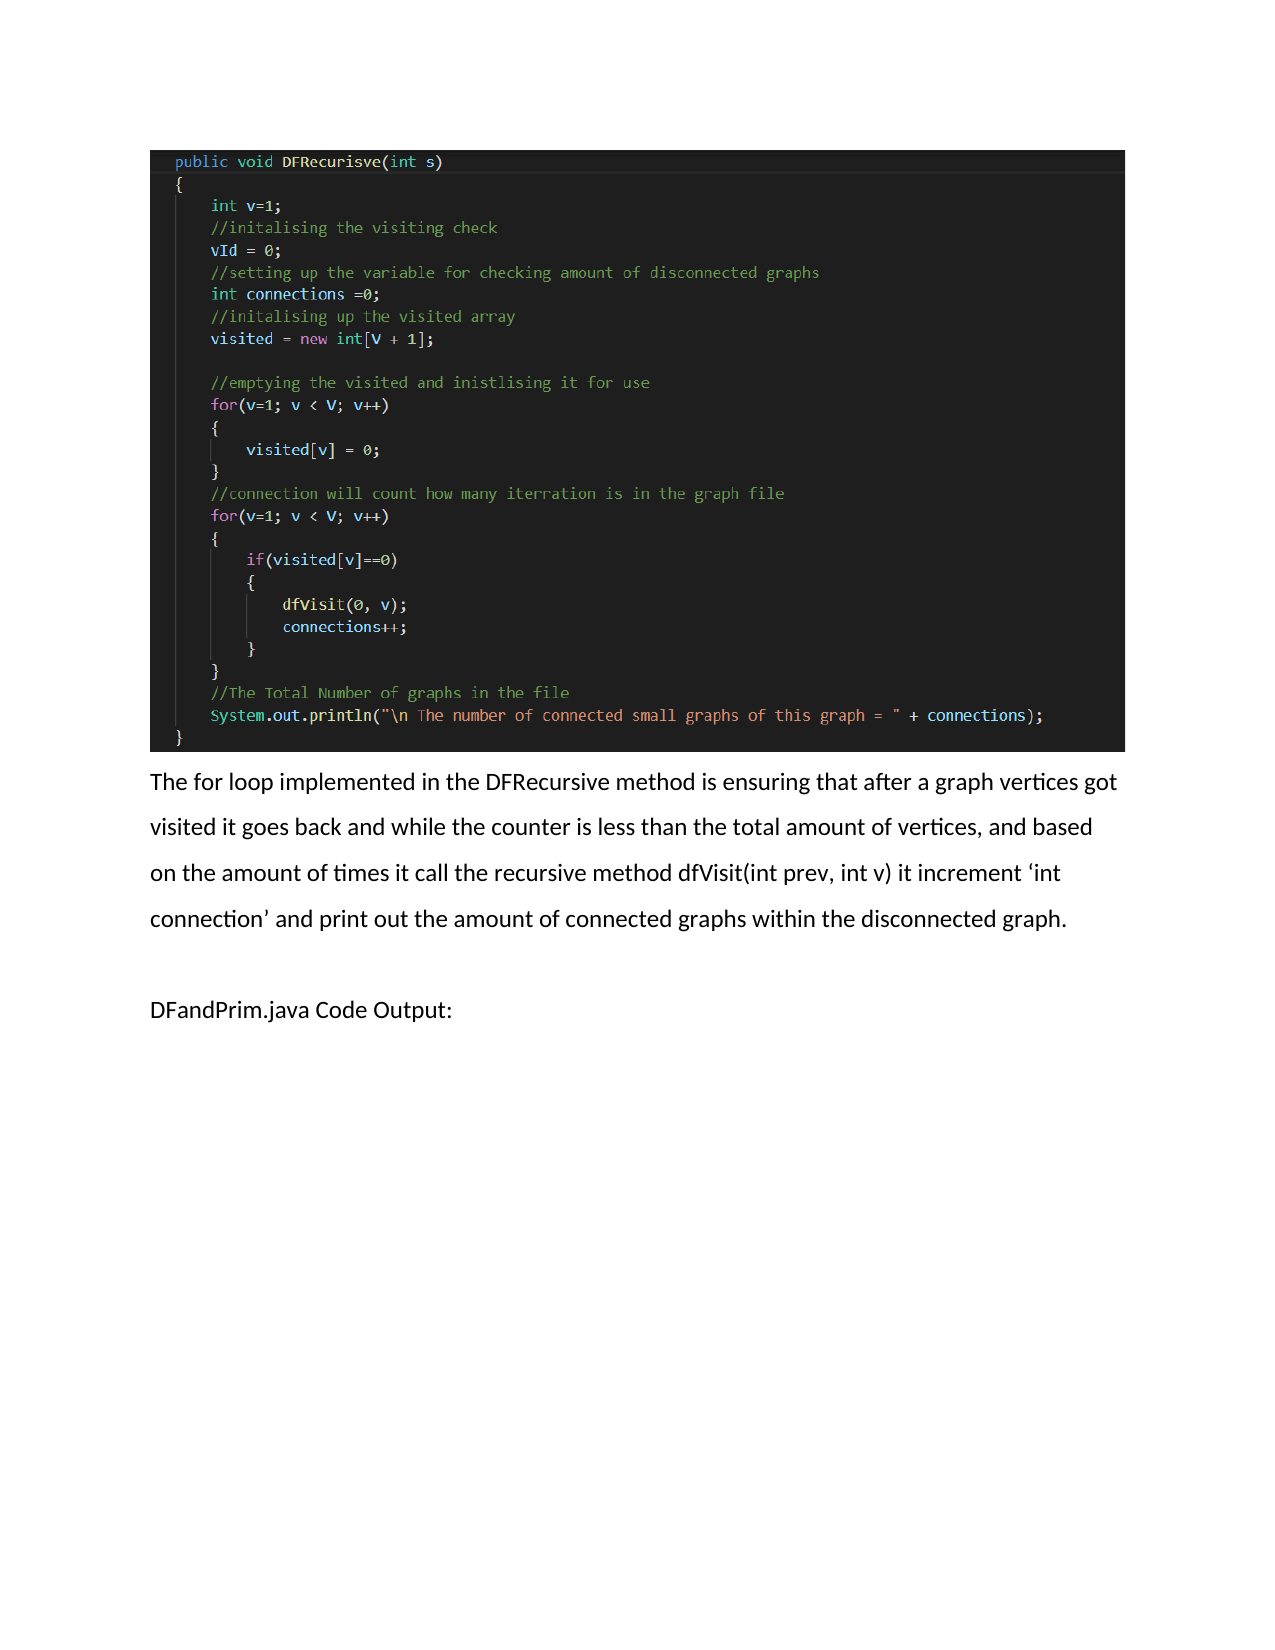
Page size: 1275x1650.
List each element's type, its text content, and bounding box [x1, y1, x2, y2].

text The for loop implemented in the DFRecursive method is ensuring that after a graph vertices got visited it goes back and while the counter is less than the total amount of vertices, and based on the amount of times it call the recursive method dfVisit(int prev, int v) it increment ‘int connection’ and print out the amount of connected graphs within the disconnected graph. [150, 766, 1125, 933]
text DFandPrim.java Code Output: [150, 994, 1125, 1025]
picture [150, 150, 1125, 752]
